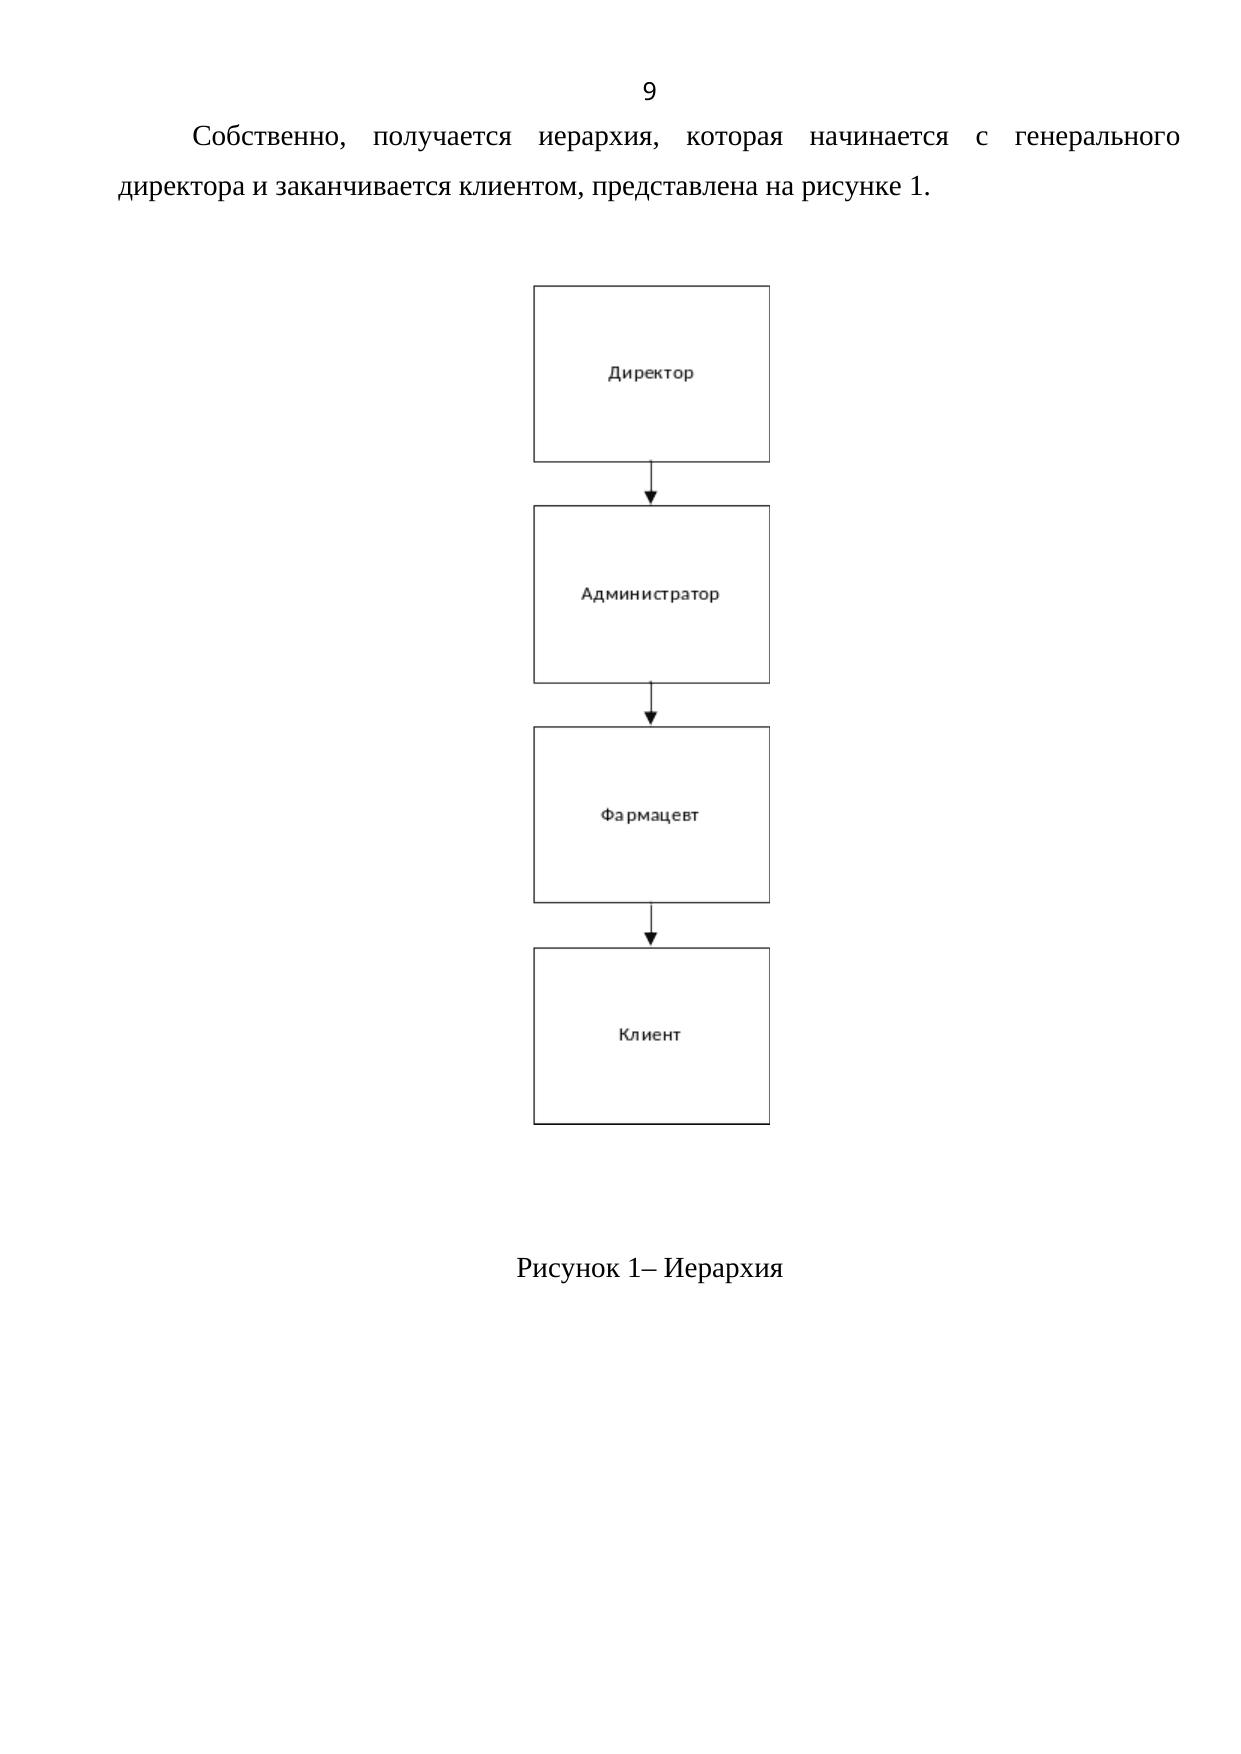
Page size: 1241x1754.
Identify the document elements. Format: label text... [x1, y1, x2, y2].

text Рисунок 1– Иерархия [118, 1250, 1181, 1283]
text Собственно, получается иерархия, которая начинается с генерального директора и заканчивается клиентом, представлена на рисунке 1. [118, 118, 1181, 202]
